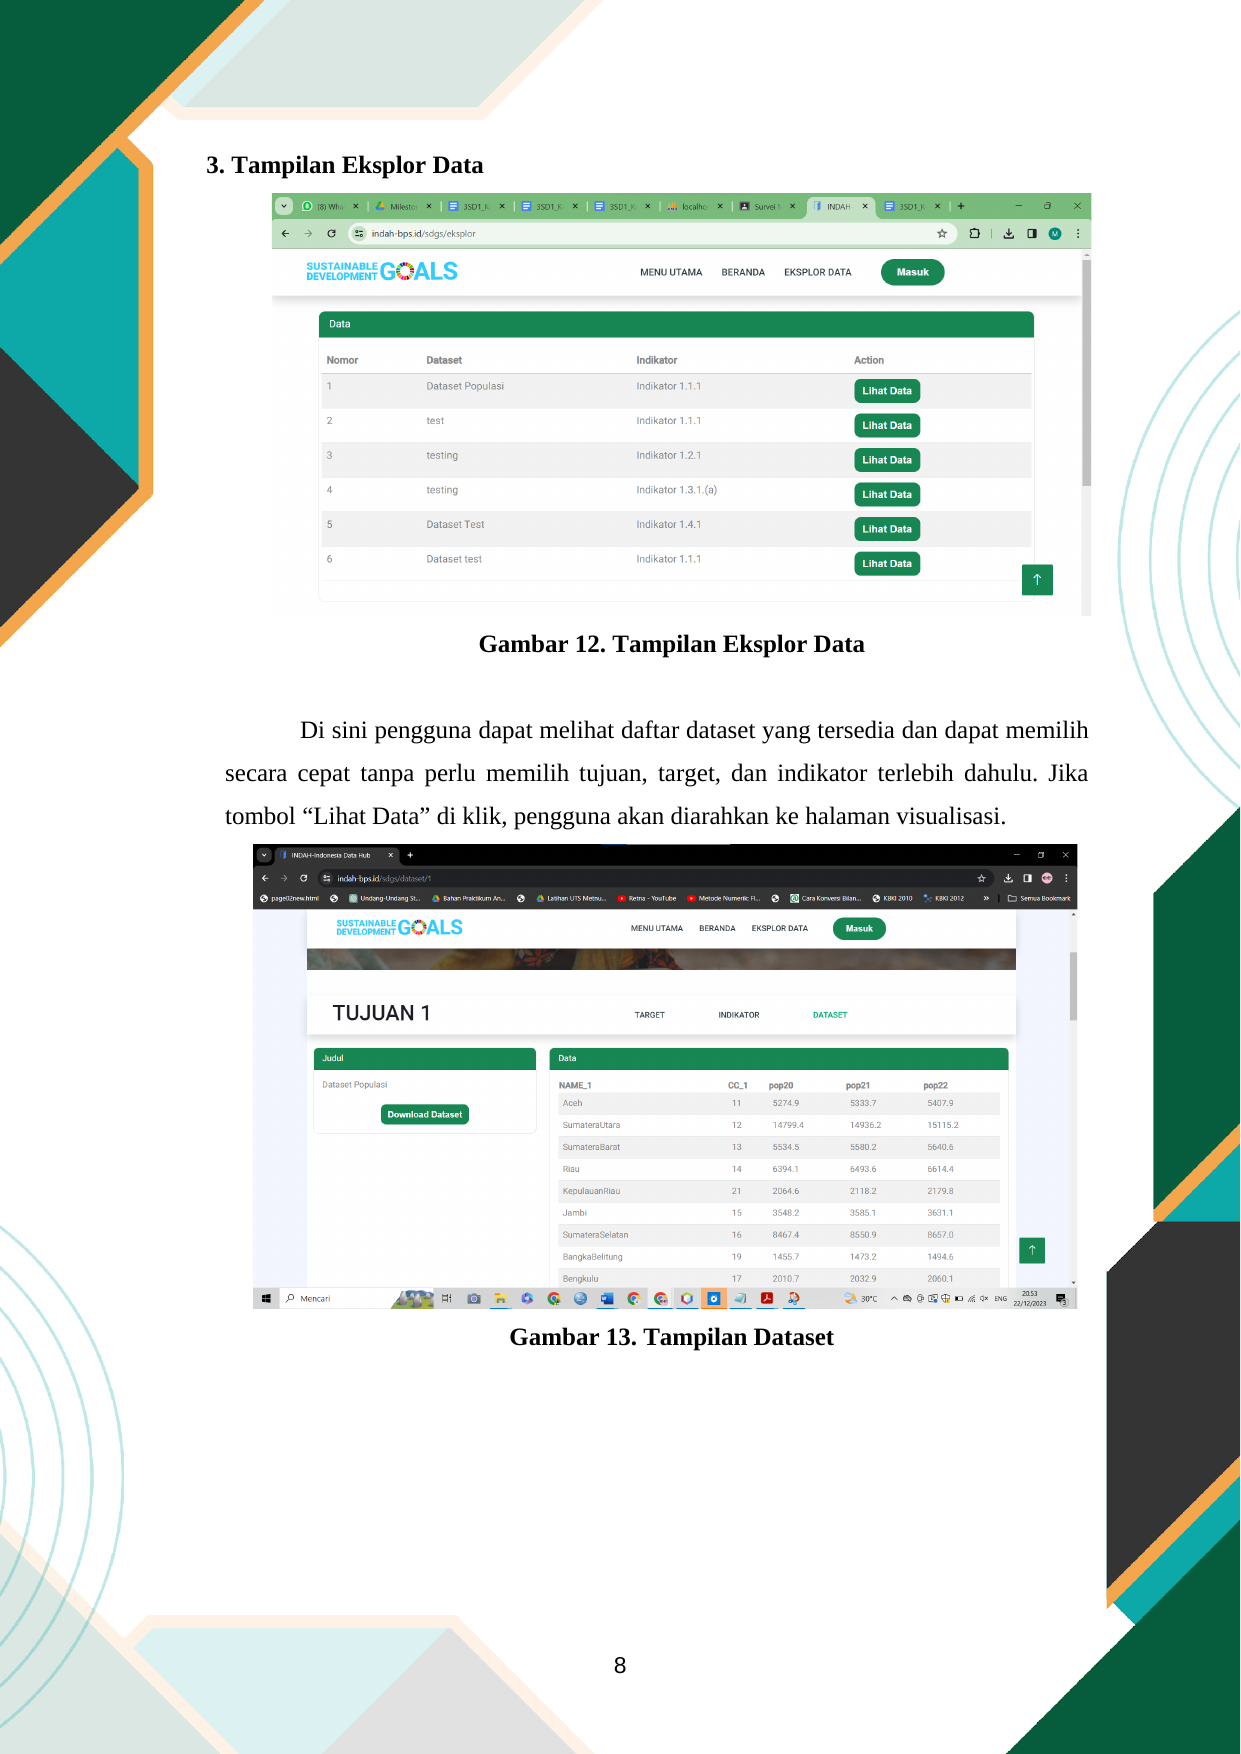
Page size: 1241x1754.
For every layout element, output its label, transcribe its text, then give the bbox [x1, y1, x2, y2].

text Di sini pengguna dapat melihat daftar dataset yang tersedia dan dapat memilih secara cepat tanpa perlu memilih tujuan, target, dan indikator terlebih dahulu. Jika tombol “Lihat Data” di klik, pengguna akan diarahkan ke halaman visualisasi. [225, 715, 1090, 830]
text Gambar 13. Tampilan Dataset [253, 1322, 1090, 1351]
subtitle 3. Tampilan Eksplor Data [206, 150, 1090, 179]
picture [0, 0, 1241, 1754]
text Gambar 12. Tampilan Eksplor Data [253, 629, 1090, 658]
